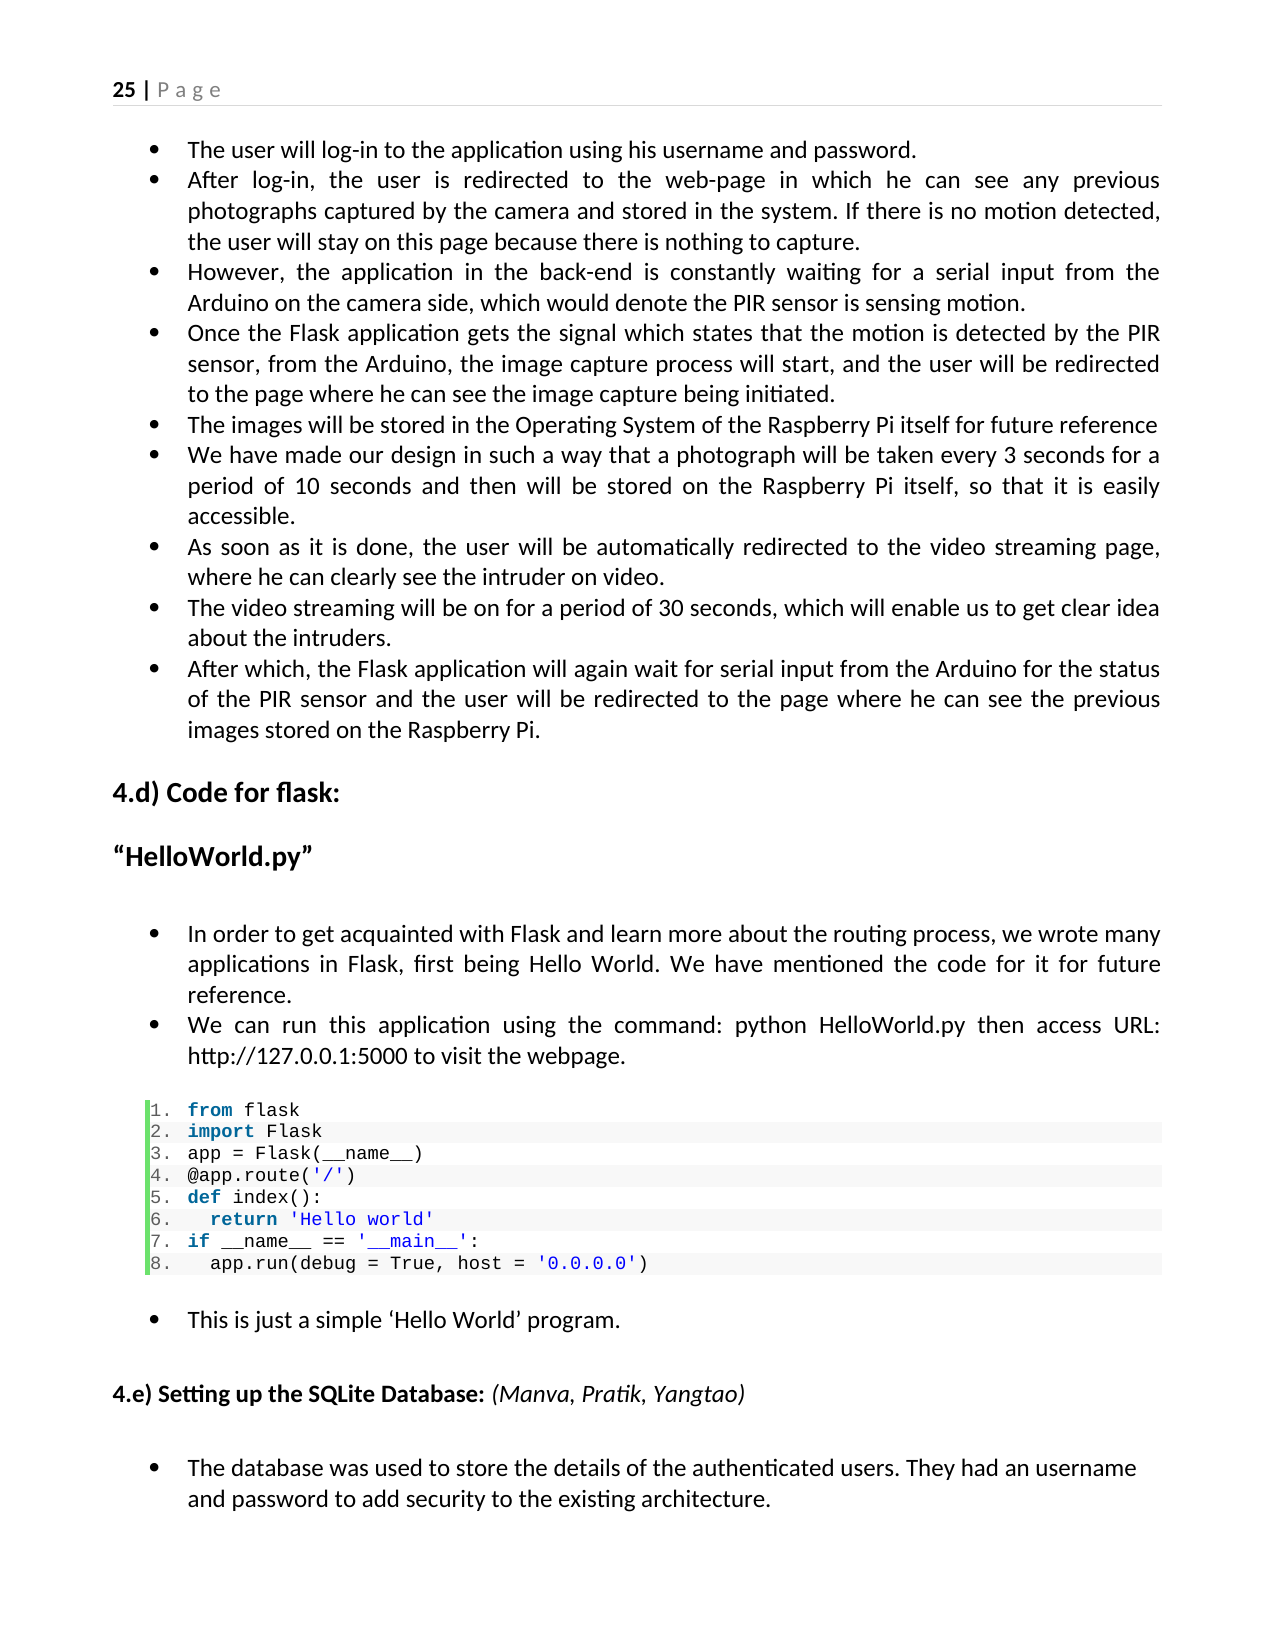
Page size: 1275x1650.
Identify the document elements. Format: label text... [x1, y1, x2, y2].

list app = Flask(__name__) [150, 1143, 1162, 1165]
list After which, the Flask application will again wait for serial input from the Arduino for the status of the PIR sensor and the user will be redirected to the page where he can see the previous images stored on the Raspberry Pi. [150, 653, 1162, 744]
text 4.d) Code for flask: [112, 774, 1162, 809]
list We have made our design in such a way that a photograph will be taken every 3 seconds for a period of 10 seconds and then will be stored on the Raspberry Pi itself, so that it is easily accessible. [150, 439, 1162, 531]
list As soon as it is done, the user will be automatically redirected to the video streaming page, where he can clearly see the intruder on video. [150, 531, 1162, 592]
text 4.e) Setting up the SQLite Database: (Manva, Pratik, Yangtao) [112, 1363, 1162, 1423]
list if __name__ == '__main__': [150, 1231, 1162, 1253]
list The images will be stored in the Operating System of the Raspberry Pi itself for future reference [150, 409, 1162, 439]
list Once the Flask application gets the signal which states that the motion is detected by the PIR sensor, from the Arduino, the image capture process will start, and the user will be redirected to the page where he can see the image capture being initiated. [150, 317, 1162, 409]
list The user will log-in to the application using his username and password. [150, 134, 1162, 165]
list return 'Hello world' [150, 1209, 1162, 1231]
list We can run this application using the command: python HelloWorld.py then access URL: http://127.0.0.1:5000 to visit the webpage. [150, 1009, 1162, 1071]
list app.run(debug = True, host = '0.0.0.0') [150, 1253, 1162, 1275]
list However, the application in the back-end is constantly waiting for a serial input from the Arduino on the camera side, which would denote the PIR sensor is sensing motion. [150, 256, 1162, 317]
list In order to get acquainted with Flask and learn more about the routing process, we wrote many applications in Flask, first being Hello World. We have mentioned the code for it for future reference. [150, 918, 1162, 1009]
list from flask [150, 1100, 1162, 1122]
list import Flask [150, 1122, 1162, 1143]
list def index(): [150, 1187, 1162, 1209]
list The video streaming will be on for a period of 30 seconds, which will enable us to get clear idea about the intruders. [150, 592, 1162, 653]
list The database was used to store the details of the authenticated users. They had an username and password to add security to the existing architecture. [150, 1452, 1162, 1513]
list After log-in, the user is redirected to the web-page in which he can see any previous photographs captured by the camera and stored in the system. If there is no motion detected, the user will stay on this page because there is nothing to capture. [150, 165, 1162, 256]
text “HelloWorld.py” [112, 824, 1162, 889]
list @app.route('/') [150, 1165, 1162, 1187]
list This is just a simple ‘Hello World’ program. [150, 1304, 1162, 1334]
